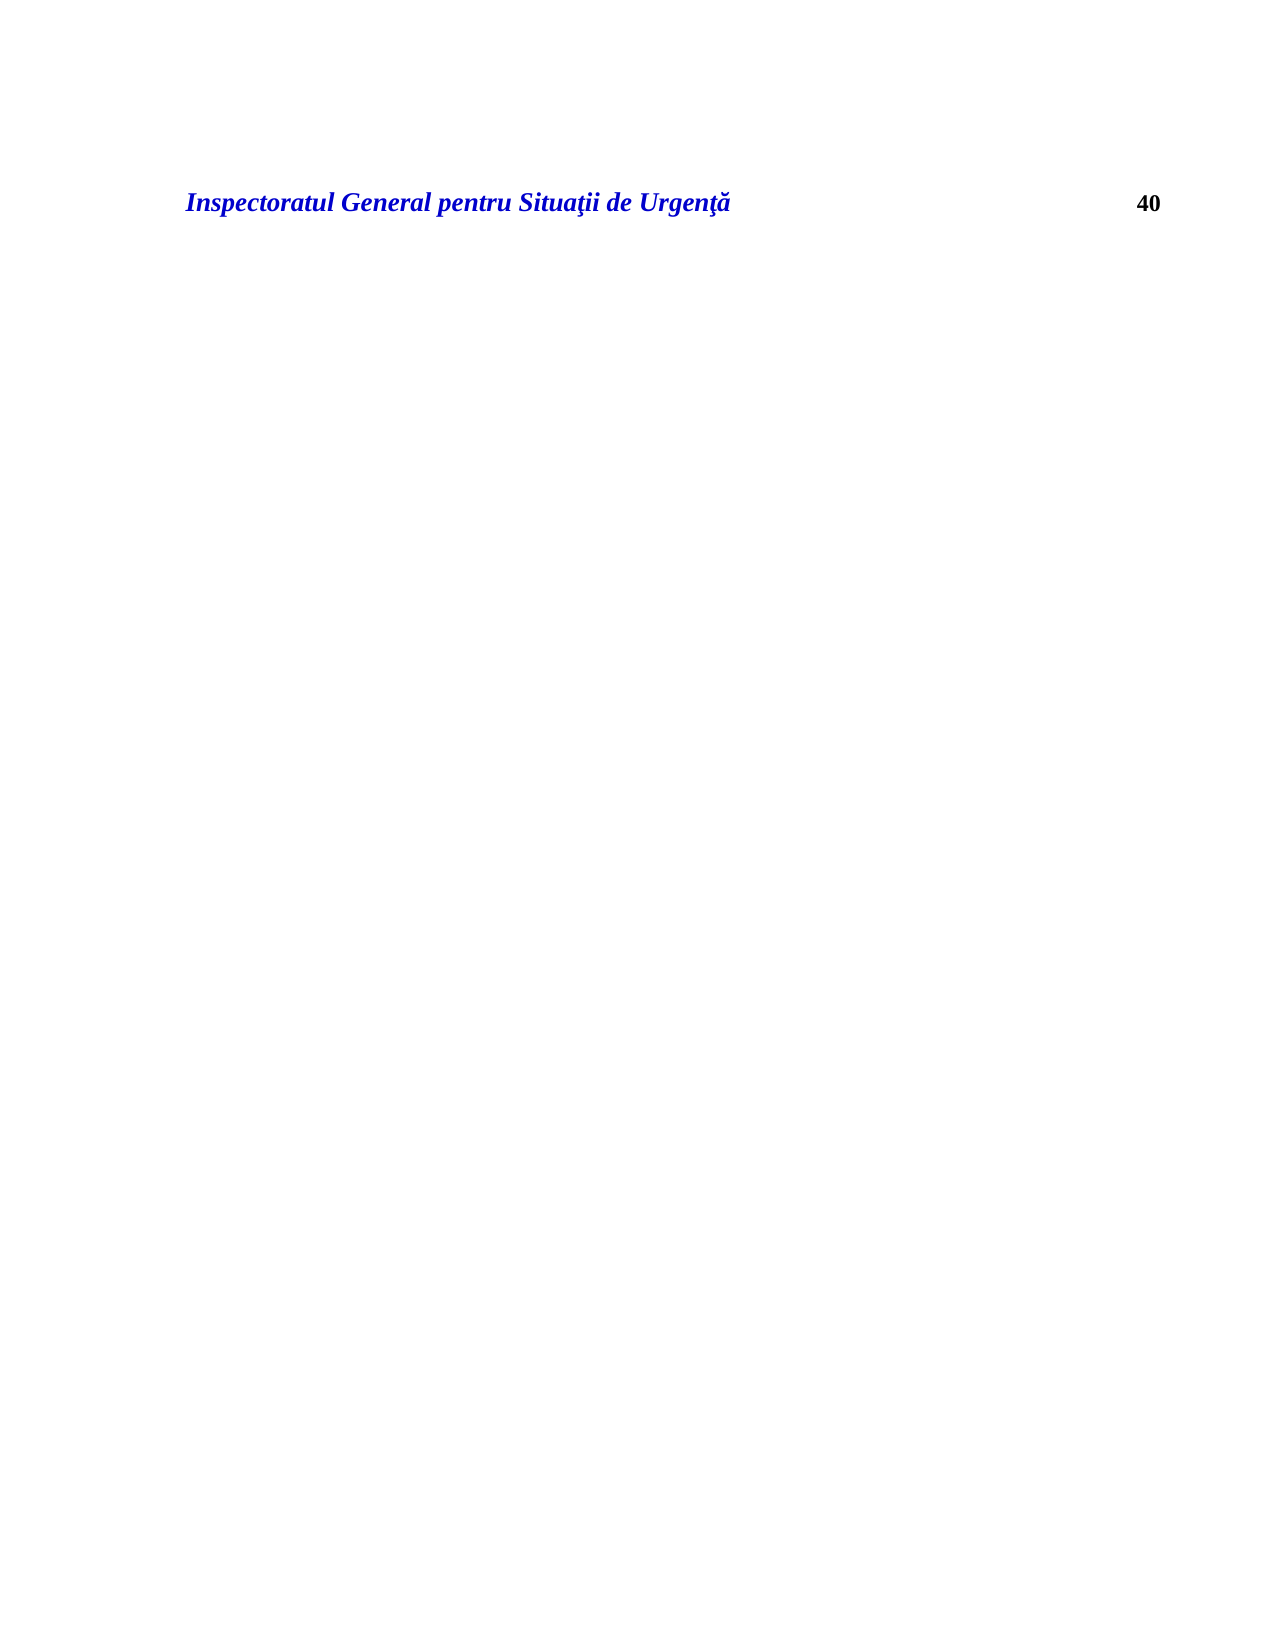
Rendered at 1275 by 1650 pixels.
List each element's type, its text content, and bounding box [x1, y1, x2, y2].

table_header Inspectoratul General pentru Situaţii de Urgenţă [185, 181, 953, 217]
table_header 40 [953, 181, 1160, 217]
